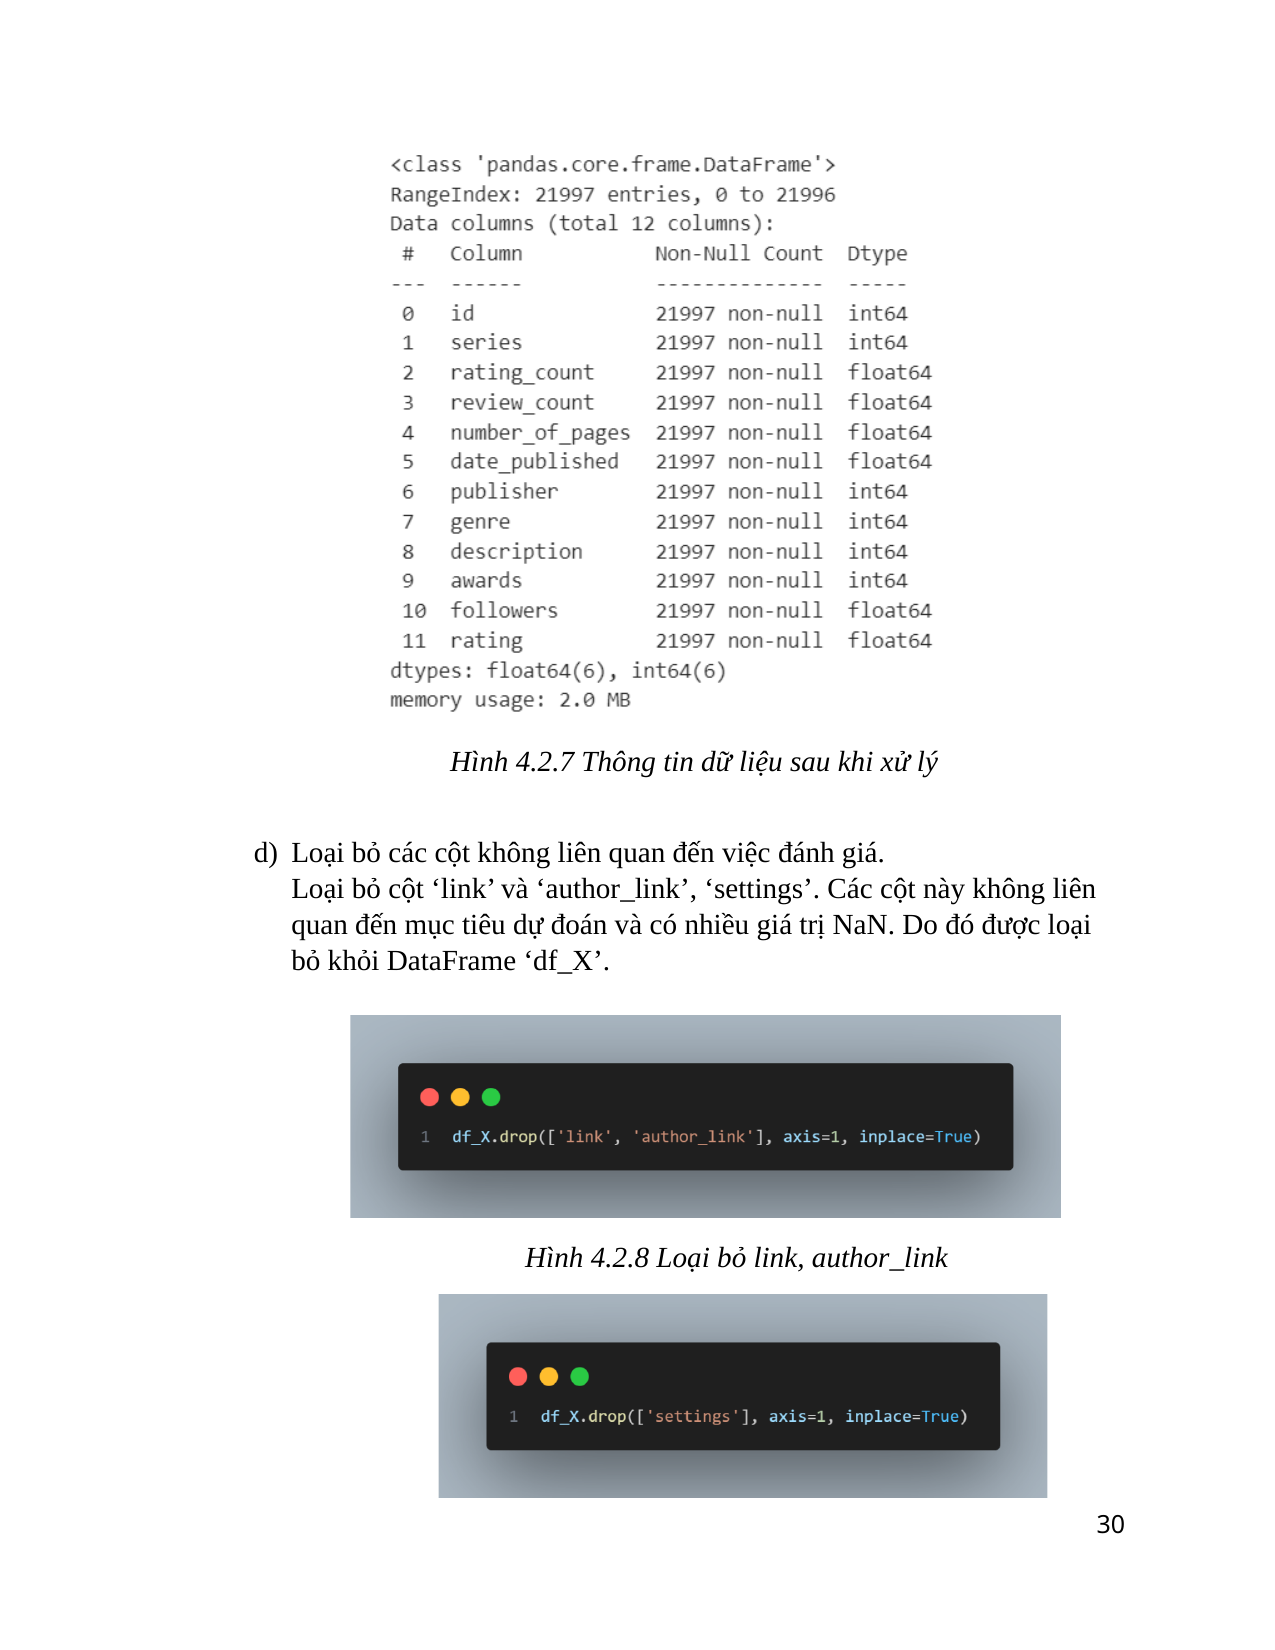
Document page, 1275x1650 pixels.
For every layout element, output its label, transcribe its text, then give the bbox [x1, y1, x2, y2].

text Hình 4.2.8 Loại bỏ link, author_link [525, 1240, 1125, 1273]
list Loại bỏ các cột không liên quan đến việc đánh giá. [253, 835, 1125, 868]
picture [438, 1294, 1048, 1498]
picture [374, 150, 976, 723]
list Loại bỏ cột ‘link’ và ‘author_link’, ‘settings’. Các cột này không liên quan đến mục tiêu dự đoán và có nhiều giá trị NaN. Do đó được loại bỏ khỏi DataFrame ‘df_X’. [291, 871, 1125, 977]
picture [350, 1015, 1061, 1218]
text Hình 4.2.7 Thông tin dữ liệu sau khi xử lý [375, 744, 1125, 778]
